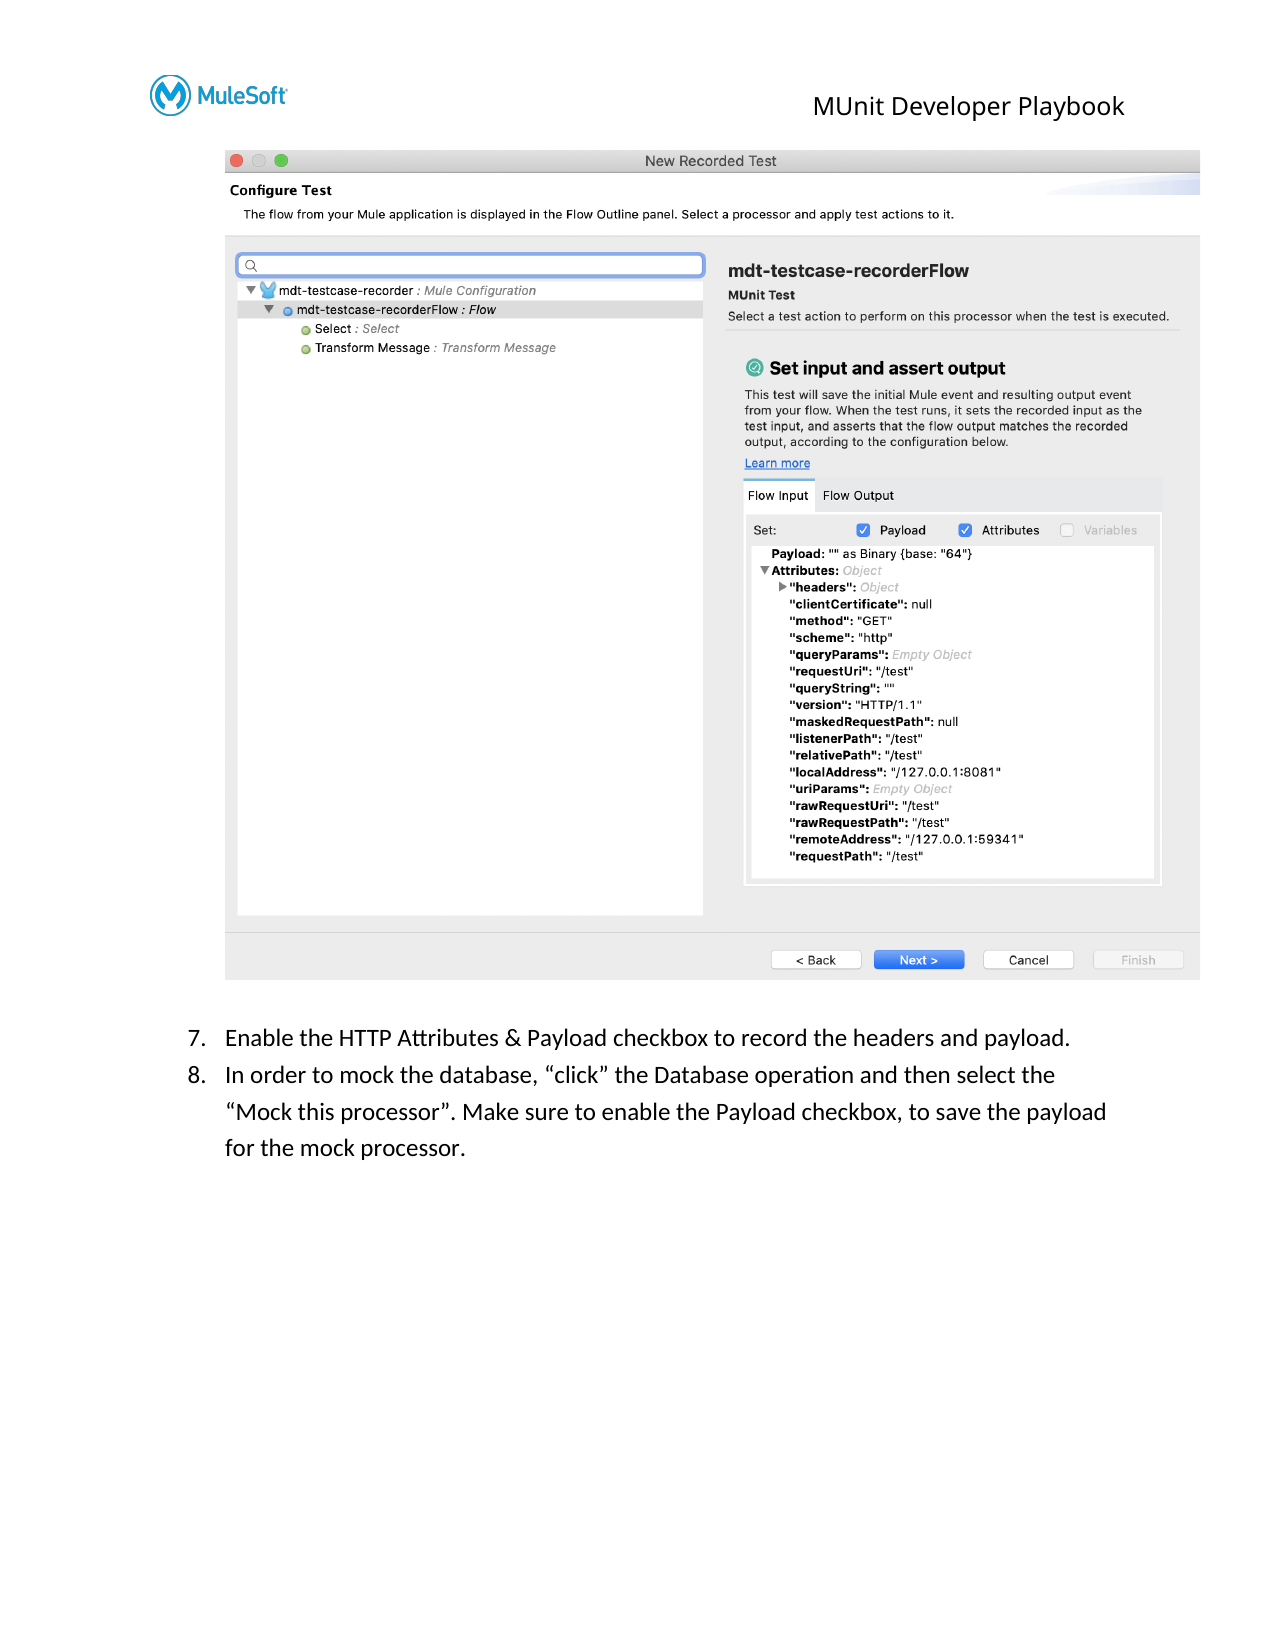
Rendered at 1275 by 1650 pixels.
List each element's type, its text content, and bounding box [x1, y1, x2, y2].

list In order to mock the database, “click” the Database operation and then select the “Mock this processor”. Make sure to enable the Payload checkbox, to save the payload for the mock processor. [187, 1059, 1125, 1163]
picture [150, 75, 161, 87]
picture [225, 150, 1200, 980]
picture [150, 103, 163, 116]
picture [178, 75, 288, 116]
picture [152, 77, 188, 114]
list Enable the HTTP Attributes & Payload checkbox to record the headers and payload. [187, 1022, 1125, 1053]
